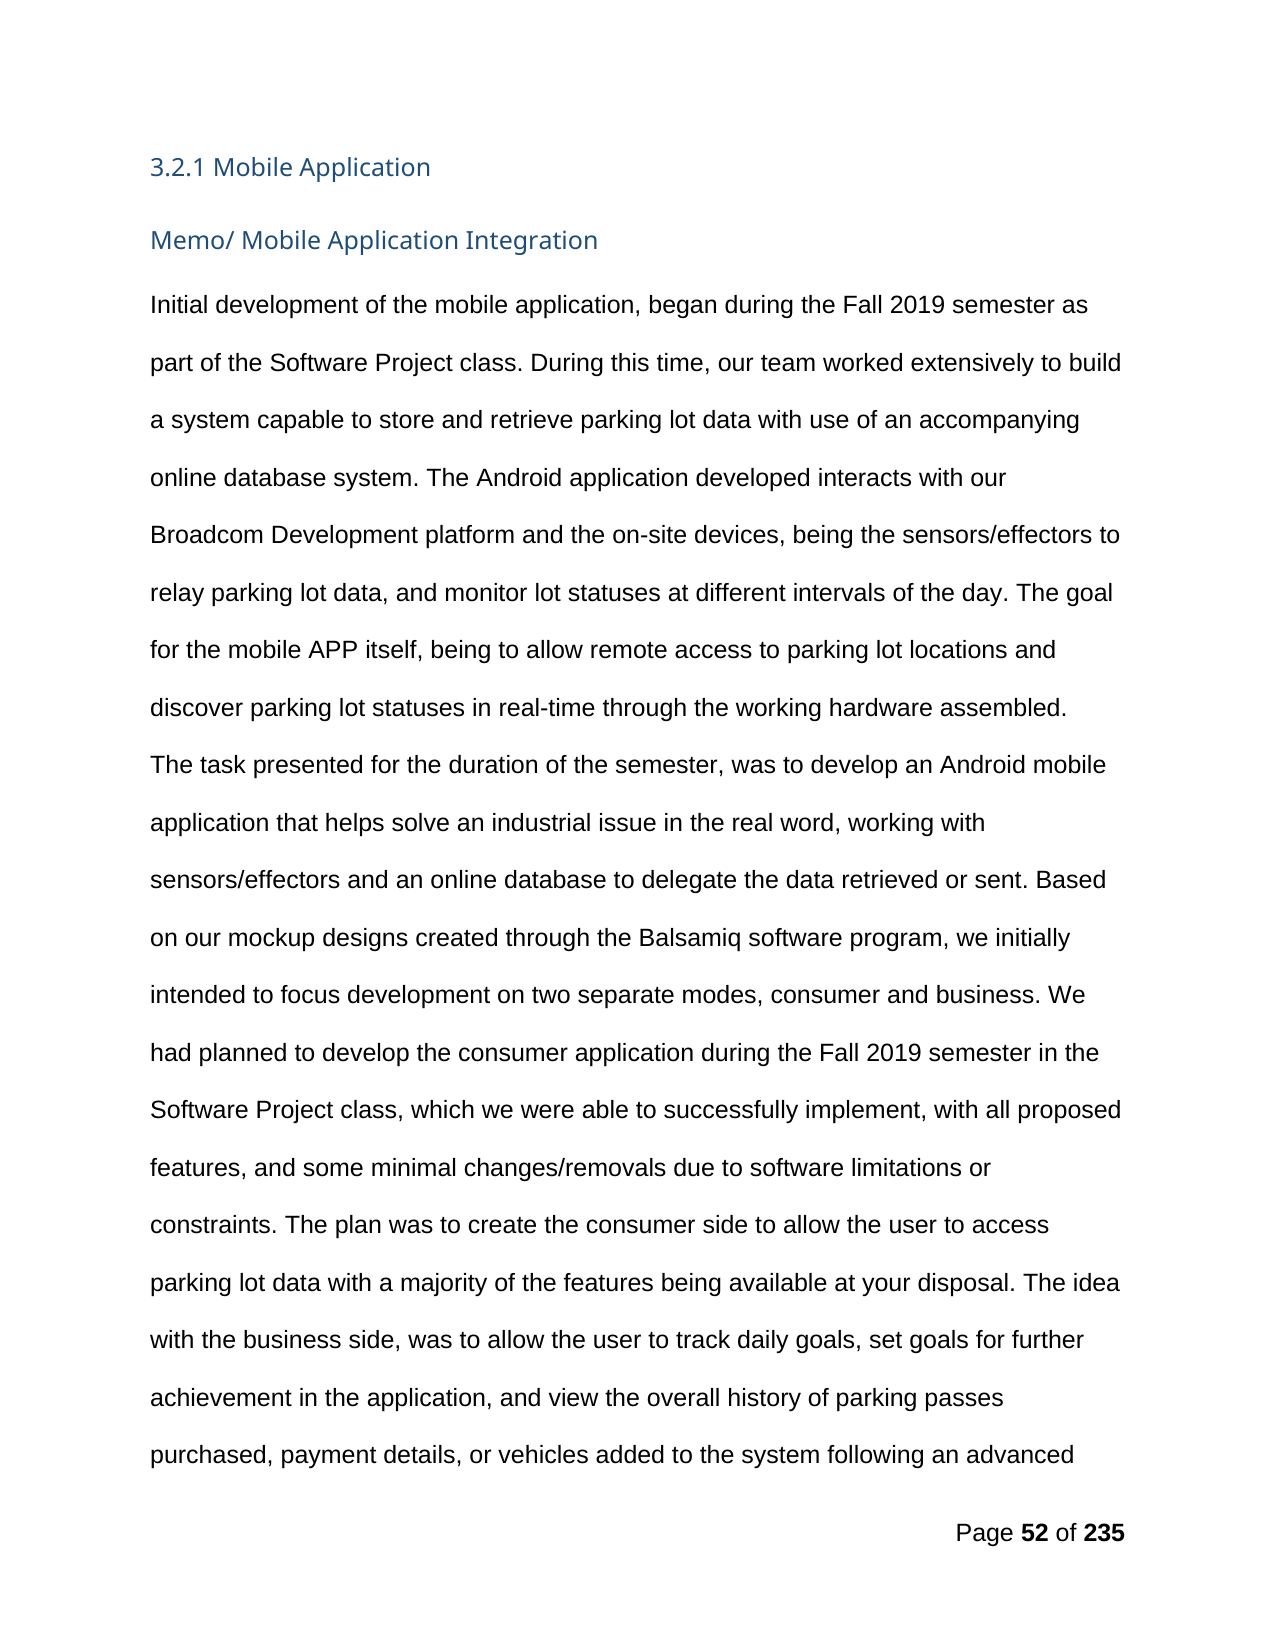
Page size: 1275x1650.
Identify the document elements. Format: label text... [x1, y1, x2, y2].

subtitle 3.2.1 Mobile Application [150, 150, 1125, 184]
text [150, 290, 1125, 1469]
subtitle Memo/ Mobile Application Integration [150, 222, 1125, 256]
